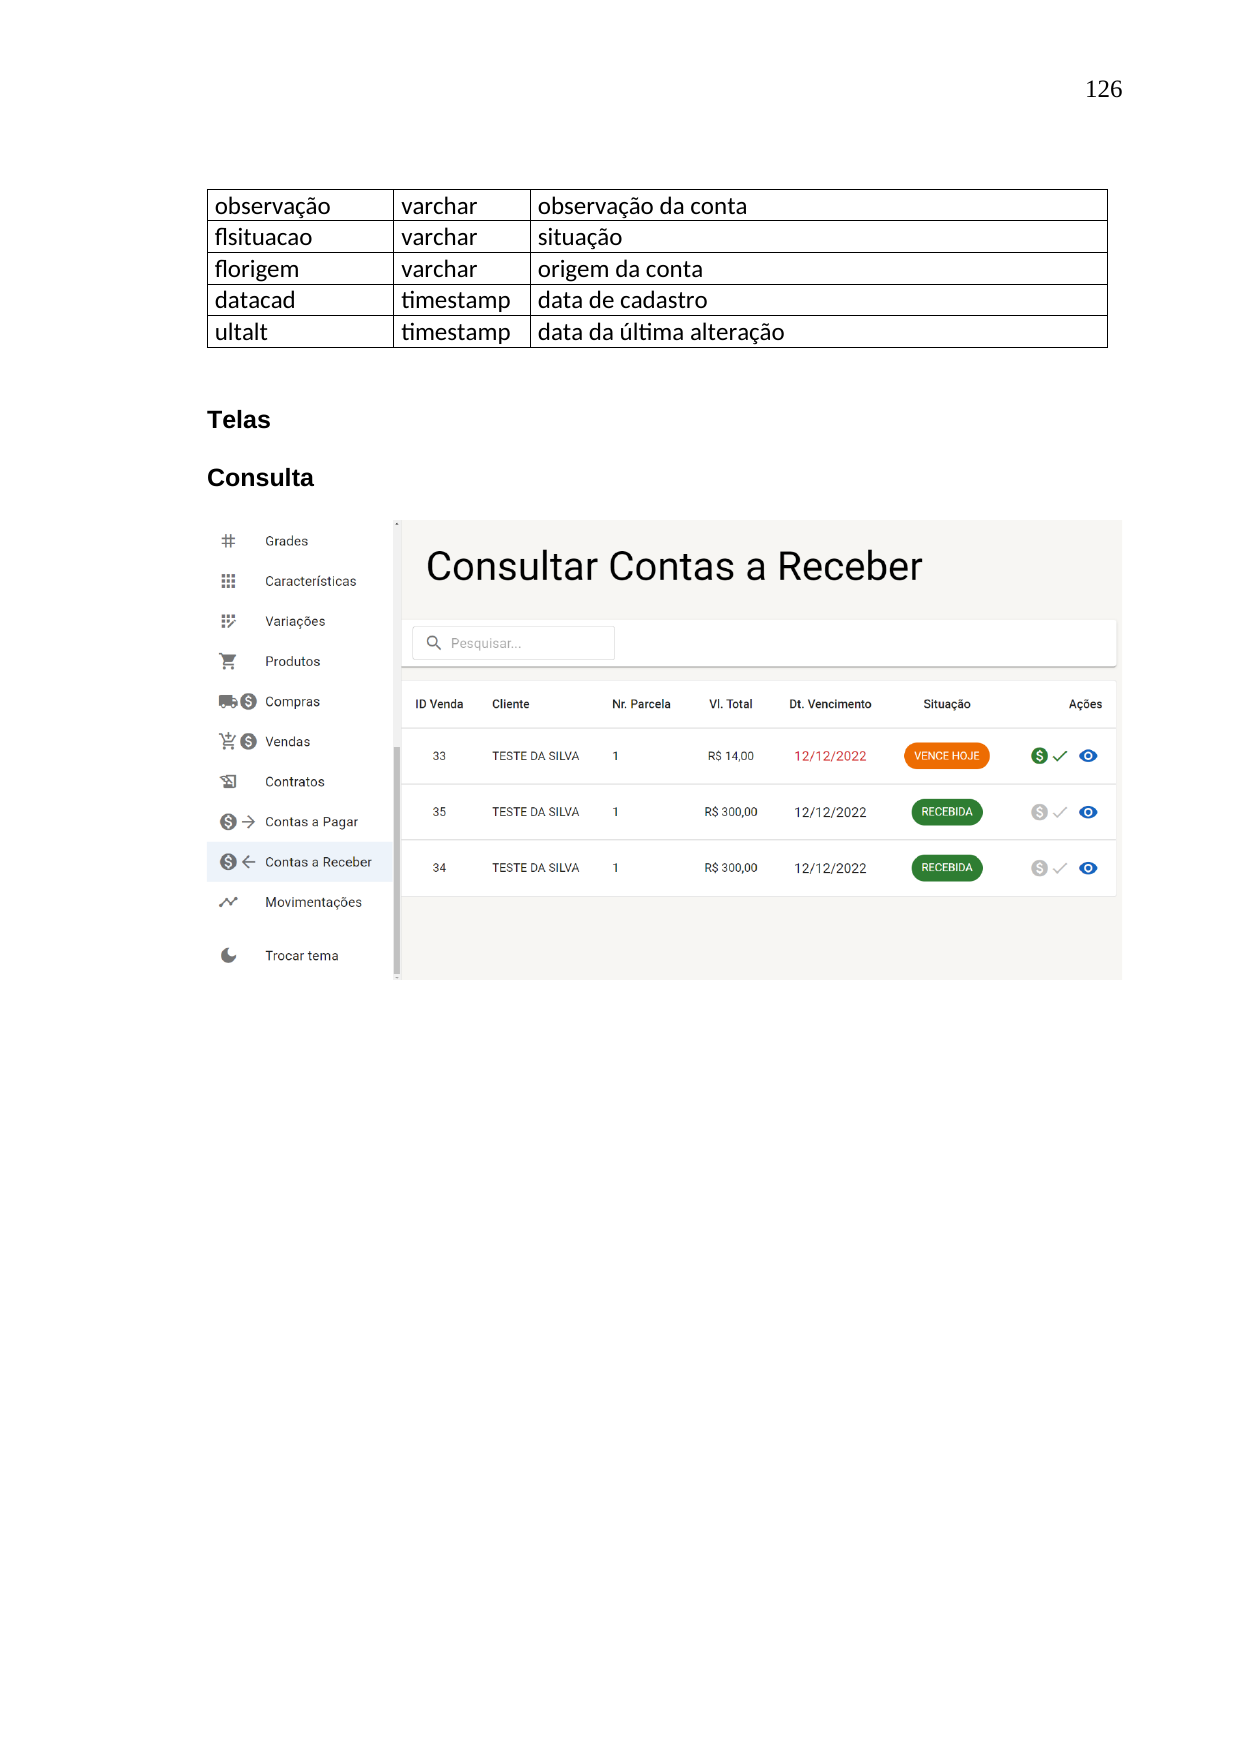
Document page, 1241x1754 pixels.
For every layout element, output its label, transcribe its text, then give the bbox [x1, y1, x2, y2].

table_cell observação [208, 190, 393, 220]
text Telas [207, 405, 1122, 434]
table_cell situação [531, 221, 1107, 252]
table_cell timestamp [394, 285, 530, 315]
table_cell data da última alteração [531, 316, 1107, 347]
table_cell data de cadastro [531, 285, 1107, 315]
table_cell varchar [394, 253, 530, 283]
table_cell varchar [394, 190, 530, 220]
table_cell datacad [208, 285, 393, 315]
table_cell florigem [208, 253, 393, 283]
table_cell varchar [394, 221, 530, 252]
table_cell flsituacao [208, 221, 393, 252]
table_cell origem da conta [531, 253, 1107, 283]
table_cell timestamp [394, 316, 530, 347]
text Consulta [207, 463, 1122, 491]
picture [206, 520, 1123, 980]
table_cell ultalt [208, 316, 393, 347]
table_cell observação da conta [531, 190, 1107, 220]
